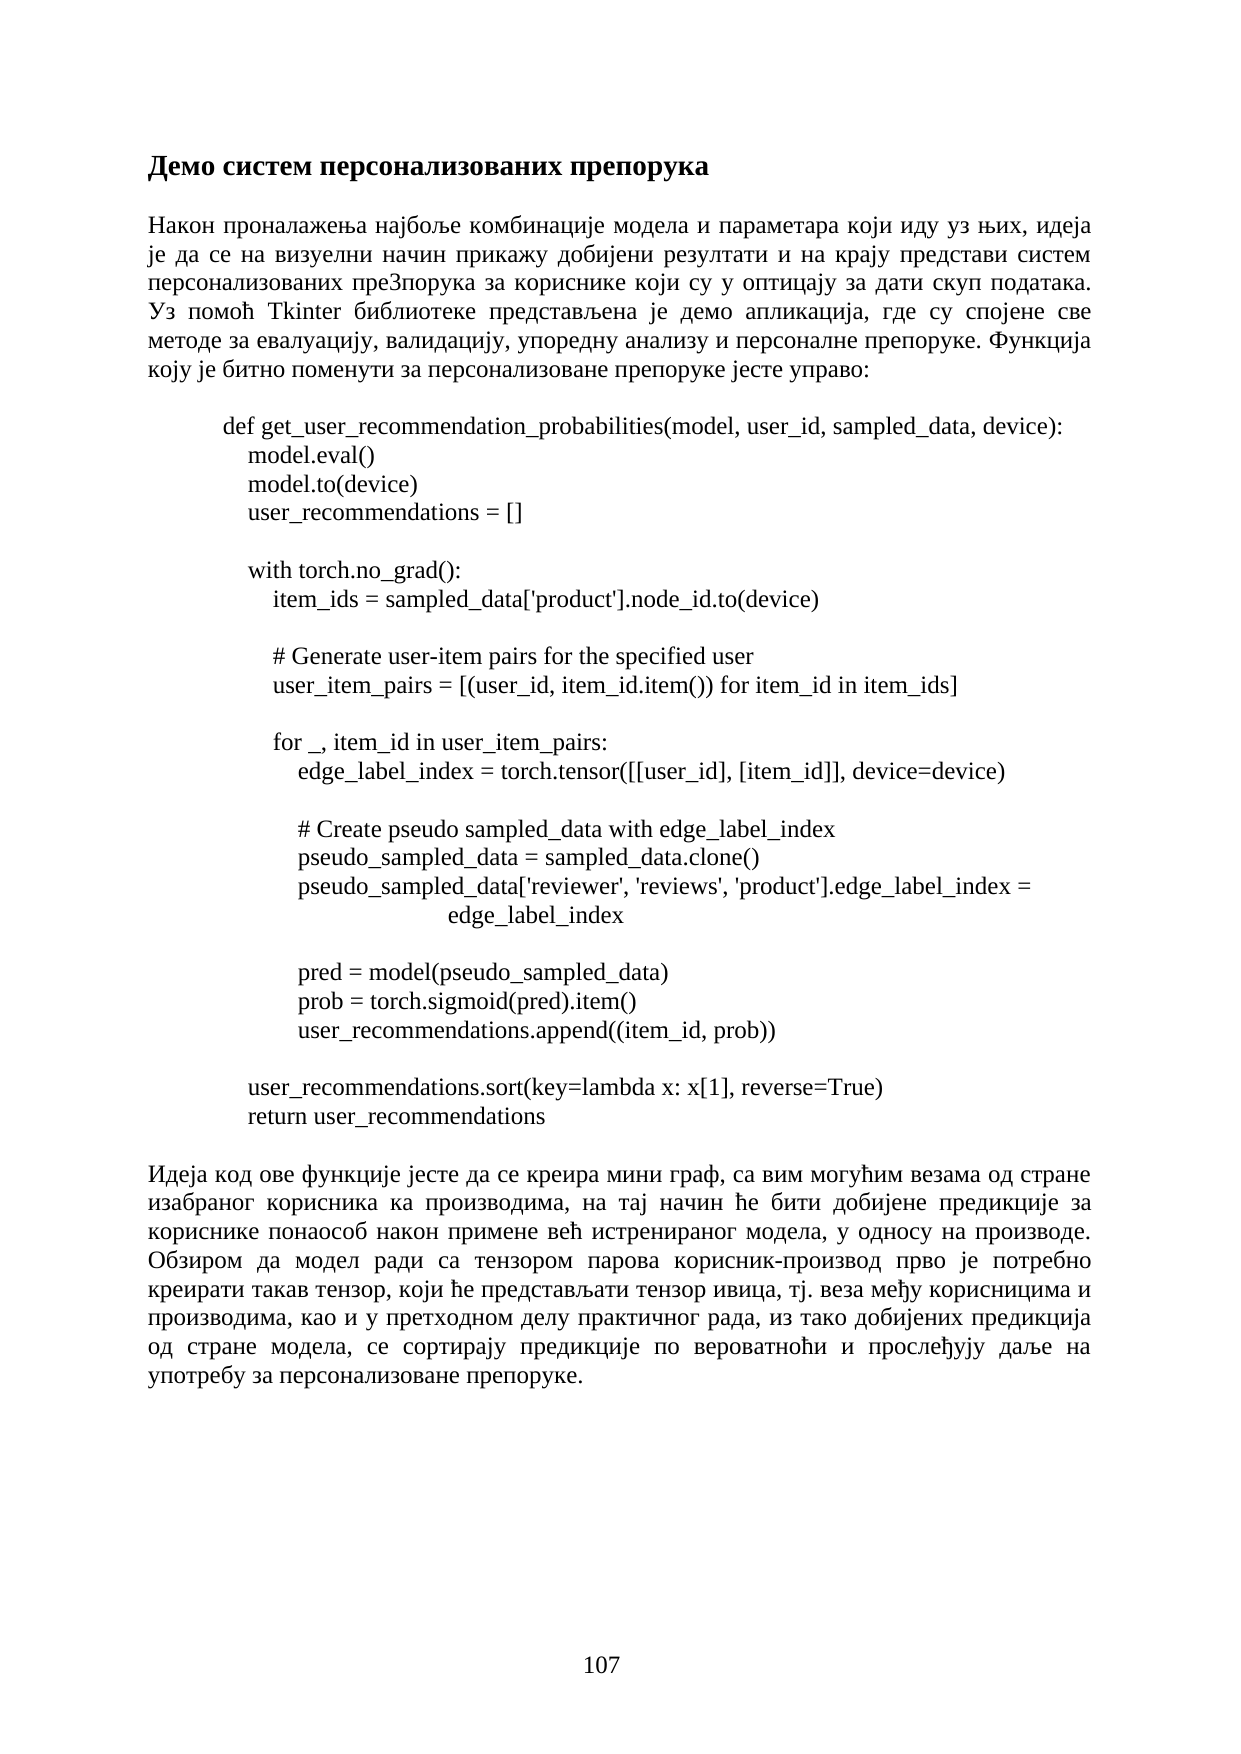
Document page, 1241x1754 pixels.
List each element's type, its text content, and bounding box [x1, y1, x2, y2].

text user_recommendations.append((item_id, prob)) [223, 1015, 1092, 1044]
text edge_label_index [373, 900, 1092, 929]
text pseudo_sampled_data = sampled_data.clone() [223, 842, 1092, 871]
text Након проналажења најбоље комбинације модела и параметара који иду уз њих, идеја је да се на визуелни начин прикажу добијени резултати и на крају представи систем персонализованих пре3порука за кориснике који су у оптицају за дати скуп података. Уз помоћ Tkinter библиотеке представљена је демо апликација, где су спојене све методе за евалуацију, валидацију, упоредну анализу и персоналне препоруке. Функција коју је битно поменути за персонализоване препоруке јесте управо: [148, 210, 1092, 382]
text # Create pseudo sampled_data with edge_label_index [223, 814, 1092, 842]
text prob = torch.sigmoid(pred).item() [223, 986, 1092, 1015]
text with torch.no_grad(): [223, 555, 1092, 584]
text for _, item_id in user_item_pairs: [223, 727, 1092, 756]
text return user_recommendations [223, 1101, 1092, 1130]
text user_recommendations = [] [223, 497, 1092, 526]
text user_item_pairs = [(user_id, item_id.item()) for item_id in item_ids] [223, 670, 1092, 699]
text def get_user_recommendation_probabilities(model, user_id, sampled_data, device): [223, 411, 1092, 440]
text pseudo_sampled_data['reviewer', 'reviews', 'product'].edge_label_index = [223, 871, 1092, 900]
text model.to(device) [223, 469, 1092, 497]
text edge_label_index = torch.tensor([[user_id], [item_id]], device=device) [223, 756, 1092, 785]
text Идеја код ове функције јесте да се креира мини граф, са вим могућим везама од стране изабраног корисника ка производима, на тај начин ће бити добијене предикције за кориснике понаособ након примене већ истренираног модела, у односу на производе. Обзиром да модел ради са тензором парова корисник-производ прво је потребно креирати такав тензор, који ће представљати тензор ивица, тј. веза међу корисницима и производима, као и у претходном делу практичног рада, из тако добијених предикција од стране модела, се сортирају предикције по вероватноћи и прослеђују даље на употребу за персонализоване препоруке. [148, 1159, 1092, 1389]
text item_ids = sampled_data['product'].node_id.to(device) [223, 584, 1092, 612]
text pred = model(pseudo_sampled_data) [223, 957, 1092, 986]
text model.eval() [223, 440, 1092, 469]
text user_recommendations.sort(key=lambda x: x[1], reverse=True) [223, 1072, 1092, 1101]
text # Generate user-item pairs for the specified user [223, 641, 1092, 670]
subtitle Демо систем персонализованих препорука [148, 148, 1092, 181]
